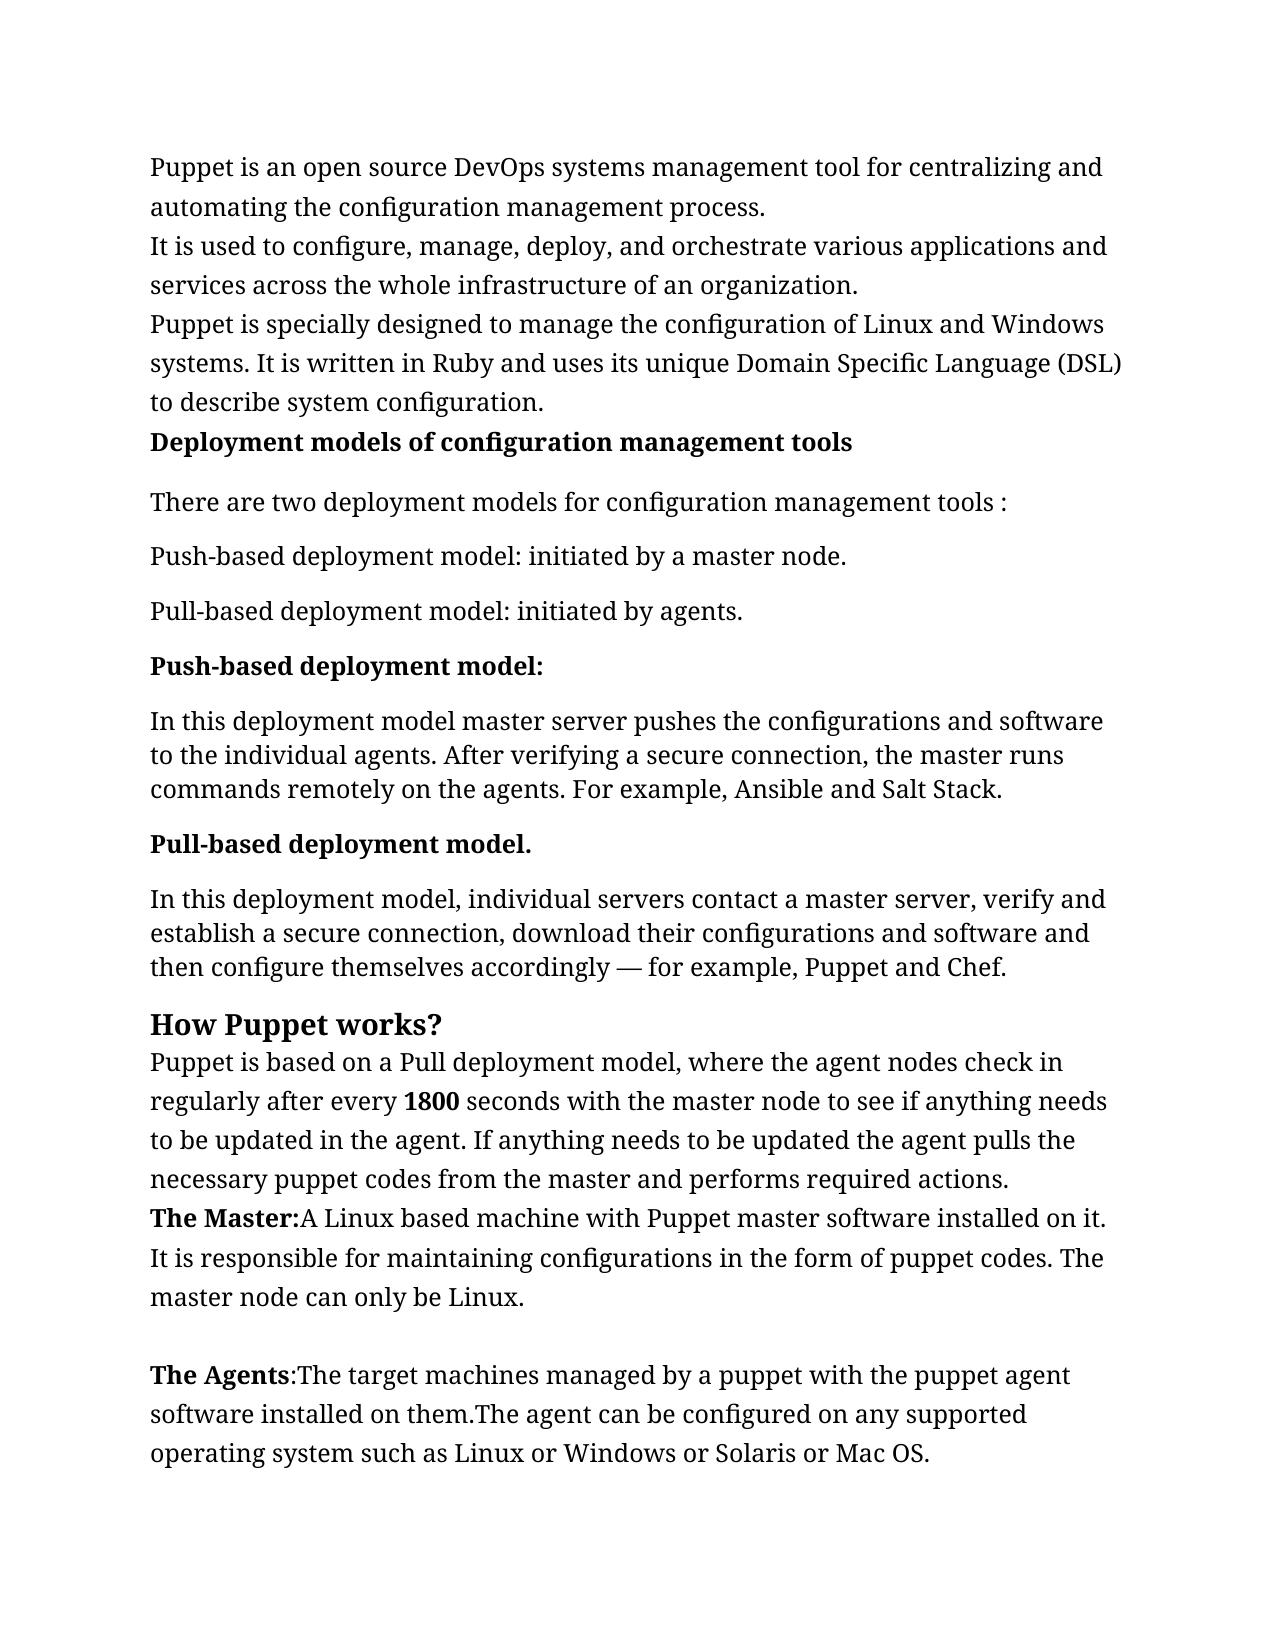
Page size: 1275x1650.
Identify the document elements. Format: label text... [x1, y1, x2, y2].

text There are two deployment models for configuration management tools : [150, 484, 1125, 518]
text Pull-based deployment model. [150, 827, 1125, 861]
text It is used to configure, manage, deploy, and orchestrate various applications and services across the whole infrastructure of an organization. [150, 228, 1125, 302]
subtitle How Puppet works? [150, 1005, 1125, 1044]
text In this deployment model master server pushes the configurations and software to the individual agents. After verifying a secure connection, the master runs commands remotely on the agents. For example, Ansible and Salt Stack. [150, 704, 1125, 806]
text Push-based deployment model: initiated by a master node. [150, 539, 1125, 573]
text Puppet is specially designed to manage the configuration of Linux and Windows systems. It is written in Ruby and uses its unique Domain Specific Language (DSL) to describe system configuration. [150, 307, 1125, 419]
text The Master:A Linux based machine with Puppet master software installed on it. It is responsible for maintaining configurations in the form of puppet codes. The master node can only be Linux. [150, 1201, 1125, 1313]
text Puppet is an open source DevOps systems management tool for centralizing and automating the configuration management process. [150, 150, 1125, 223]
text Deployment models of configuration management tools [150, 424, 1125, 458]
text Puppet is based on a Pull deployment model, where the agent nodes check in regularly after every 1800 seconds with the master node to see if anything needs to be updated in the agent. If anything needs to be updated the agent pulls the necessary puppet codes from the master and performs required actions. [150, 1044, 1125, 1196]
text Push-based deployment model: [150, 649, 1125, 683]
text In this deployment model, individual servers contact a master server, verify and establish a secure connection, download their configurations and software and then configure themselves accordingly — for example, Puppet and Chef. [150, 882, 1125, 984]
text Pull-based deployment model: initiated by agents. [150, 594, 1125, 628]
text The Agents:The target machines managed by a puppet with the puppet agent software installed on them.The agent can be configured on any supported operating system such as Linux or Windows or Solaris or Mac OS. [150, 1358, 1125, 1470]
